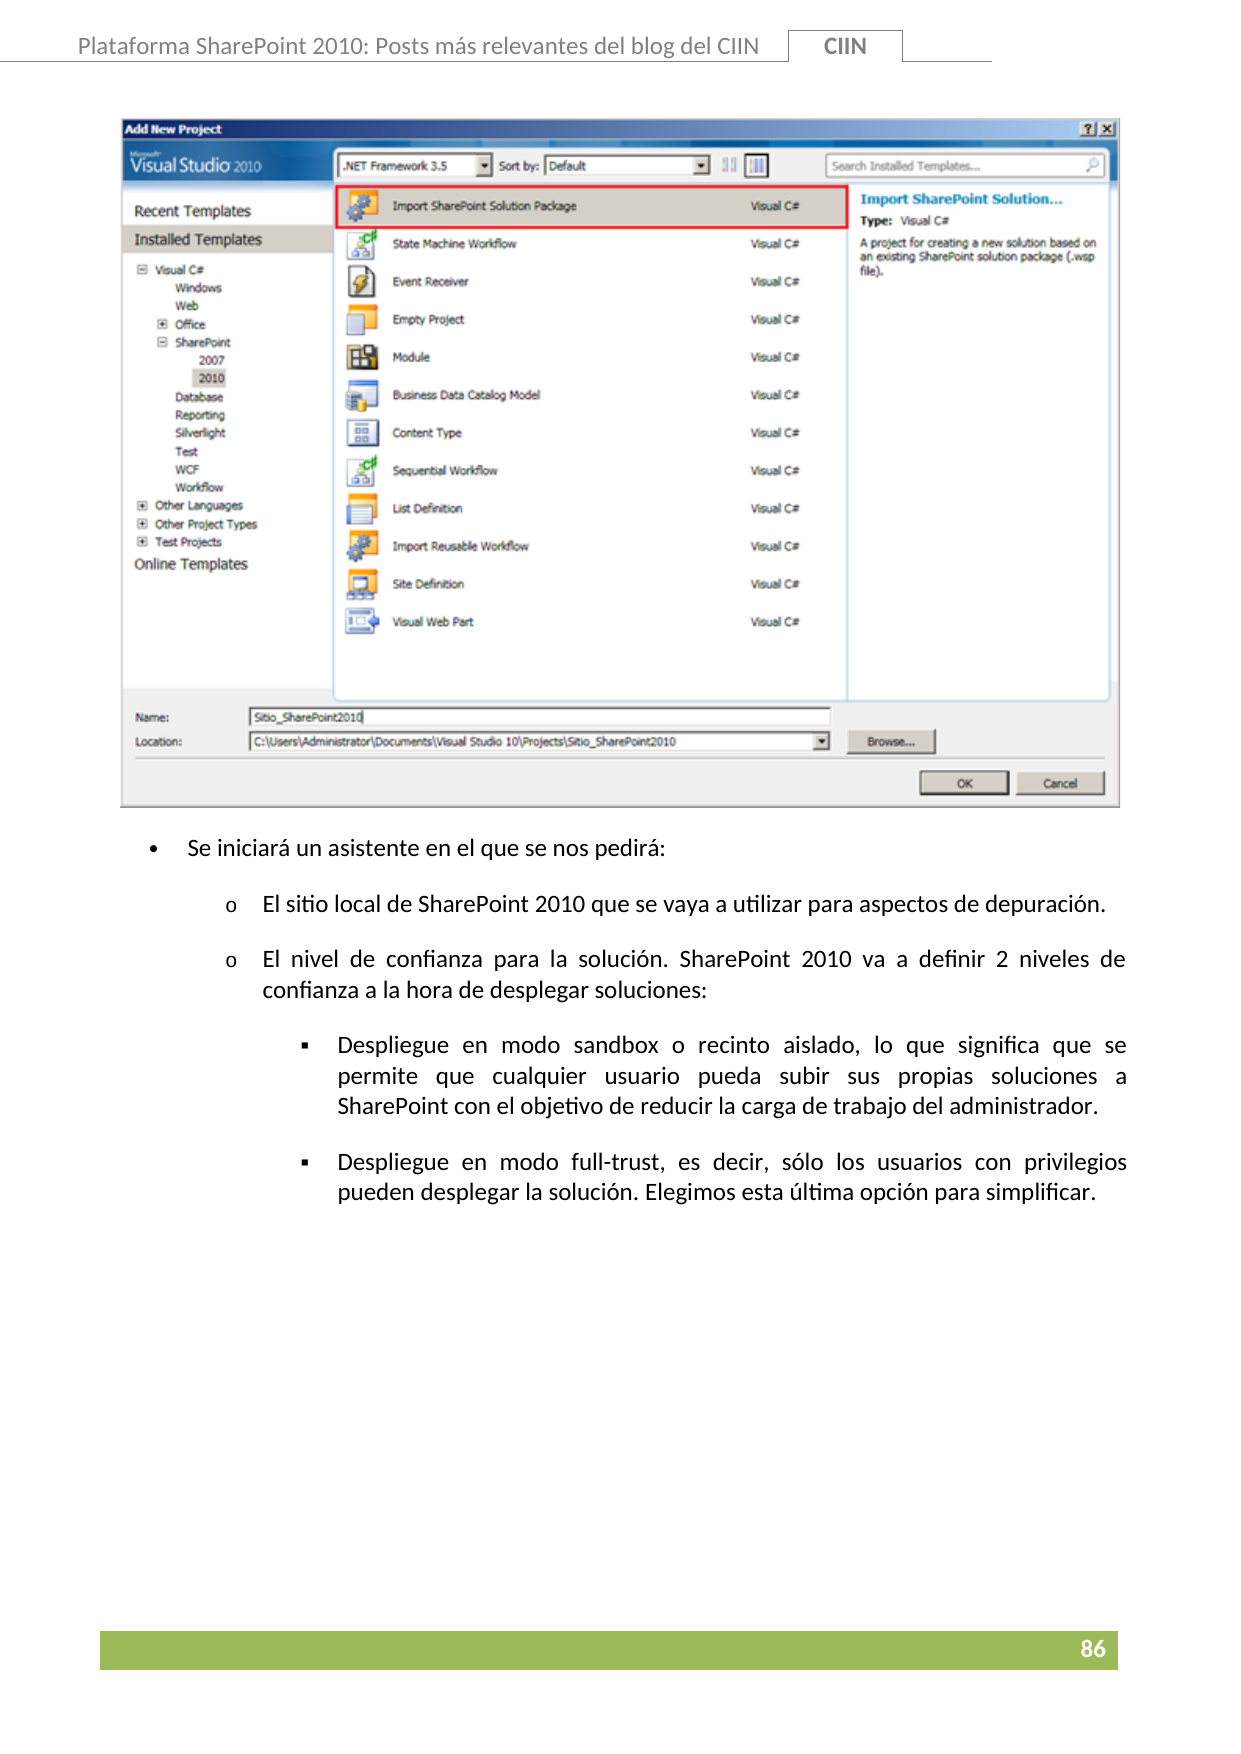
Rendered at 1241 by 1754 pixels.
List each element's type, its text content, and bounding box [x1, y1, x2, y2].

list El nivel de confianza para la solución. SharePoint 2010 va a definir 2 niveles de confianza a la hora de desplegar soluciones: [225, 943, 1128, 1004]
picture [120, 118, 1121, 808]
list El sitio local de SharePoint 2010 que se vaya a utilizar para aspectos de depuración. [225, 888, 1128, 918]
list Se iniciará un asistente en el que se nos pedirá: [150, 832, 1128, 863]
list Despliegue en modo full-trust, es decir, sólo los usuarios con privilegios pueden desplegar la solución. Elegimos esta última opción para simplificar. [300, 1146, 1128, 1207]
list Despliegue en modo sandbox o recinto aislado, lo que significa que se permite que cualquier usuario pueda subir sus propias soluciones a SharePoint con el objetivo de reducir la carga de trabajo del administrador. [300, 1029, 1128, 1121]
